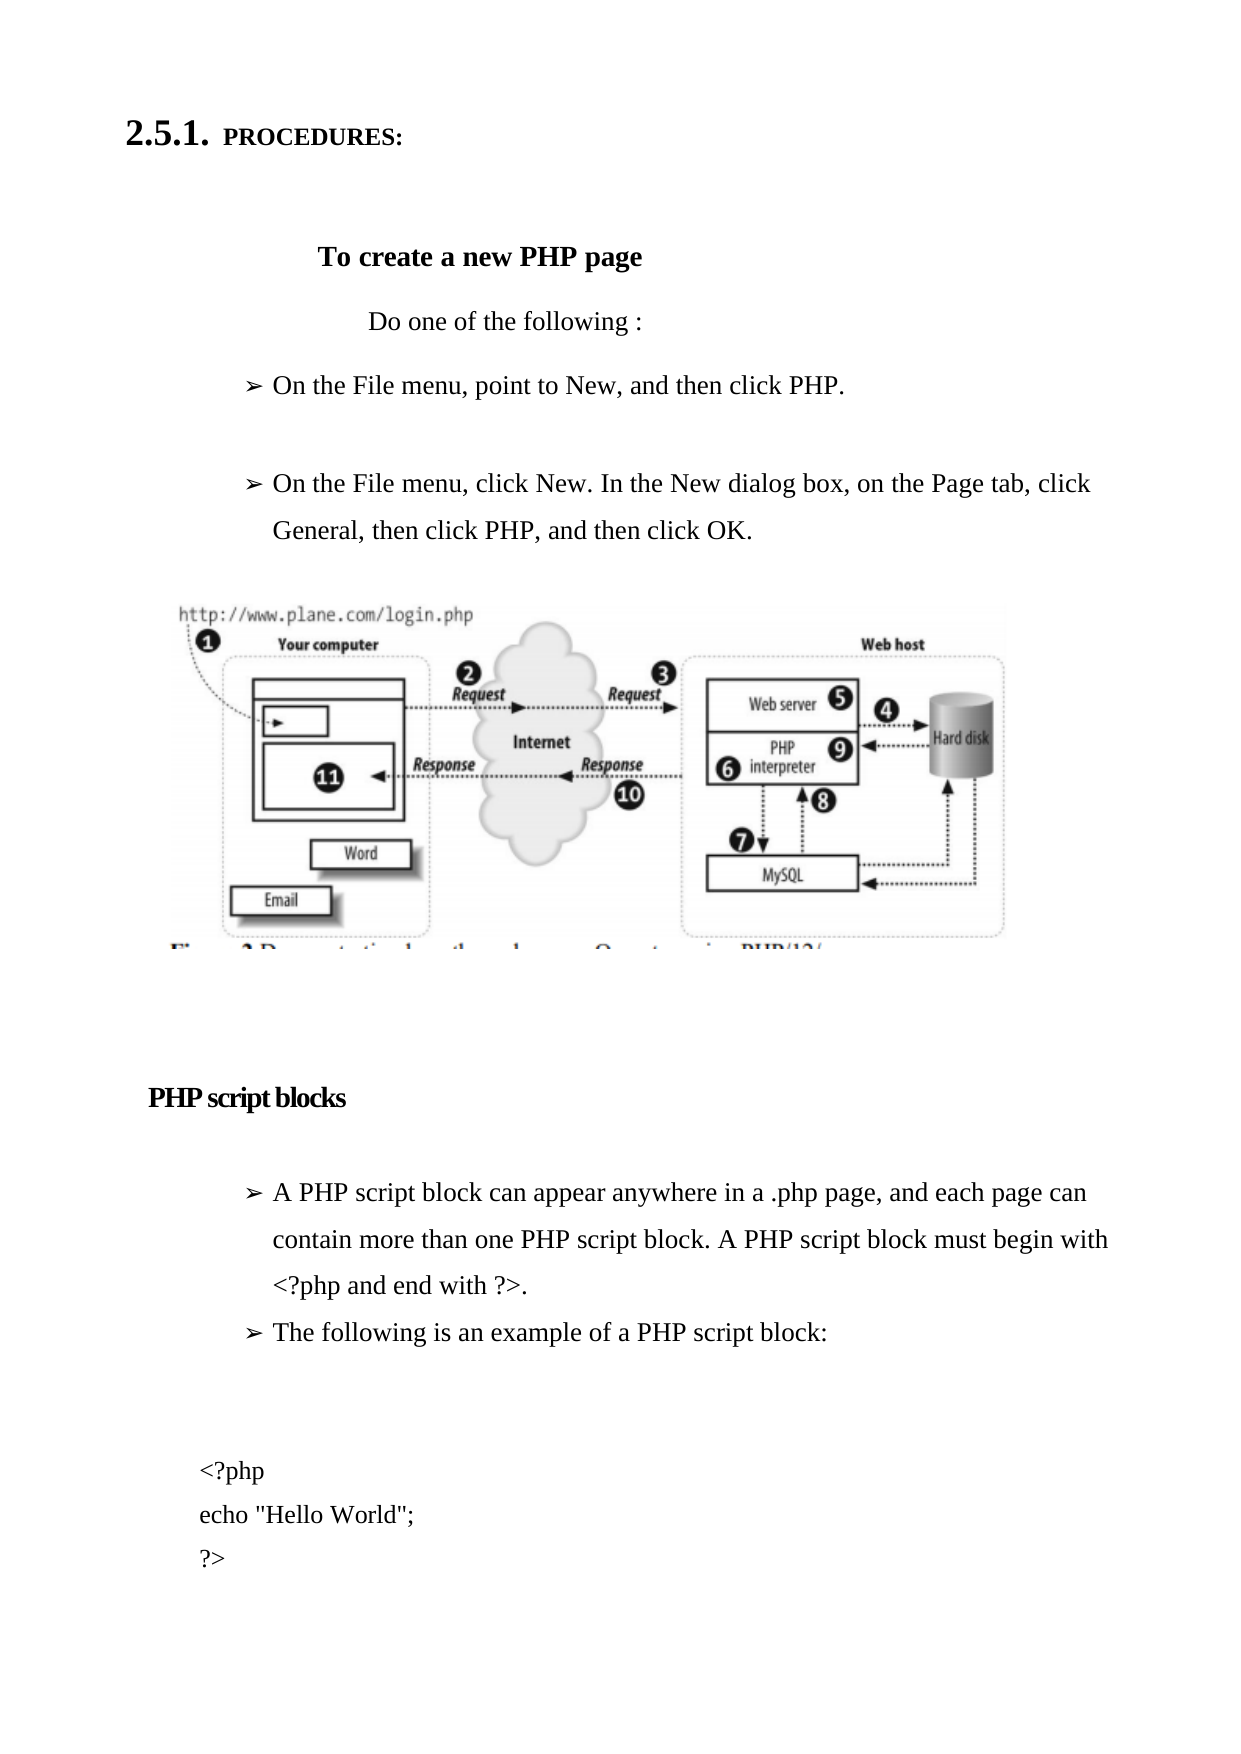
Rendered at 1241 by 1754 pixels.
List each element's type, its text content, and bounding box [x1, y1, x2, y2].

subtitle PHP script blocks [73, 1080, 642, 1114]
text Do one of the following : [73, 304, 642, 336]
text echo "Hello World"; [199, 1499, 1176, 1529]
list PROCEDURES: [125, 110, 1176, 153]
text <?php [199, 1455, 1176, 1485]
list On the File menu, click New. In the New dialog box, on the Page tab, click General, then click PHP, and then click OK. [243, 465, 1123, 545]
list A PHP script block can appear anywhere in a .php page, and each page can contain more than one PHP script block. A PHP script block must begin with <?php and end with ?>. [243, 1174, 1123, 1300]
text ?> [199, 1543, 1176, 1573]
list The following is an example of a PHP script block: [243, 1314, 1123, 1348]
subtitle To create a new PHP page [73, 239, 642, 273]
picture [163, 601, 1033, 949]
list On the File menu, point to New, and then click PHP. [243, 368, 1176, 402]
